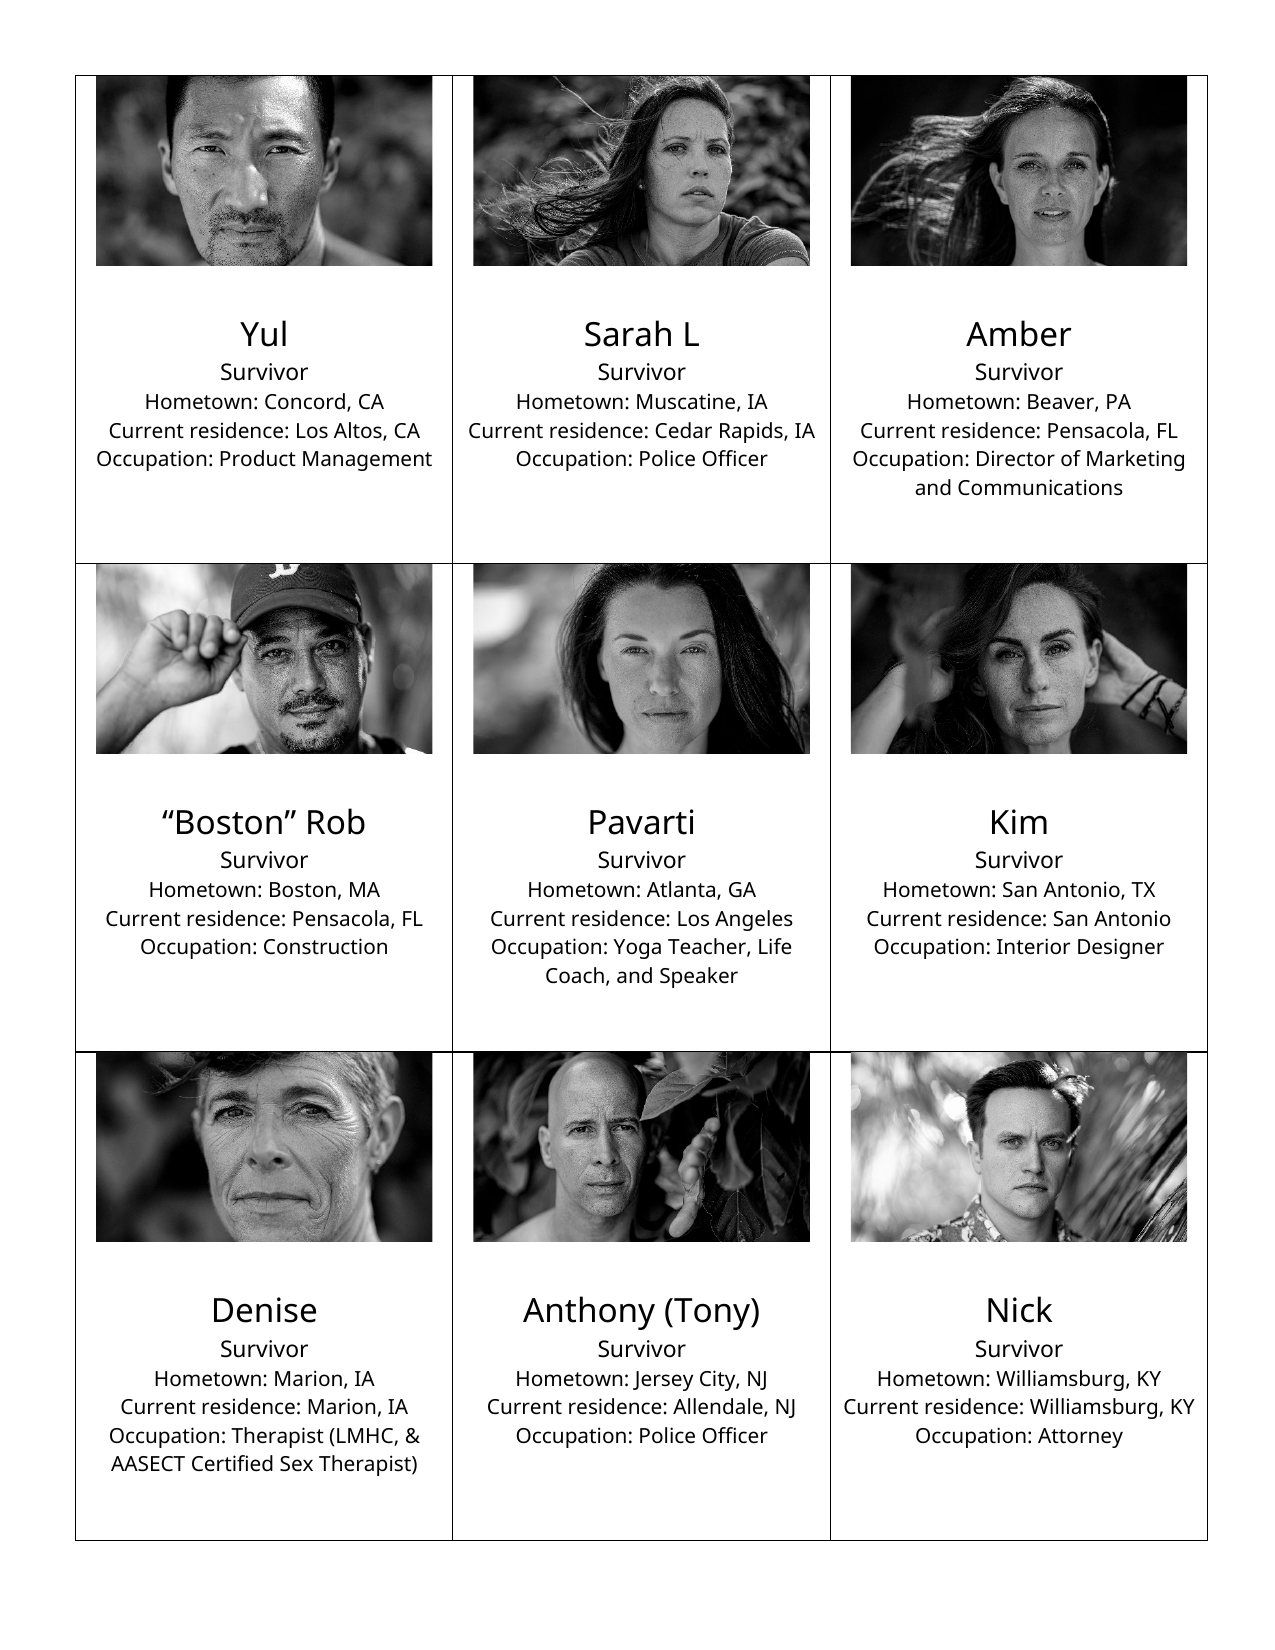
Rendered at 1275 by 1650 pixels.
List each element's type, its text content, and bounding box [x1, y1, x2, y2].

table_cell Anthony (Tony) Survivor Hometown: Jersey City, NJ Current residence: Allendale, NJ Occupation: Police Officer [453, 1053, 830, 1540]
table_header Yul Survivor Hometown: Concord, CA Current residence: Los Altos, CA Occupation: Product Management [76, 76, 452, 563]
table_cell Nick Survivor Hometown: Williamsburg, KY Current residence: Williamsburg, KY Occupation: Attorney [831, 1053, 1207, 1540]
picture [473, 1052, 810, 1242]
table_cell Kim Survivor Hometown: San Antonio, TX Current residence: San Antonio Occupation: Interior Designer [831, 564, 1207, 1051]
picture [96, 76, 433, 266]
picture [96, 564, 433, 754]
table_cell Pavarti Survivor Hometown: Atlanta, GA Current residence: Los Angeles Occupation: Yoga Teacher, Life Coach, and Speaker [453, 564, 830, 1051]
picture [96, 1052, 433, 1242]
table_cell “Boston” Rob Survivor Hometown: Boston, MA Current residence: Pensacola, FL Occupation: Construction [76, 564, 452, 1051]
table_header Amber Survivor Hometown: Beaver, PA Current residence: Pensacola, FL Occupation: Director of Marketing and Communications [831, 76, 1207, 563]
picture [850, 564, 1188, 754]
table_cell Denise Survivor Hometown: Marion, IA Current residence: Marion, IA Occupation: Therapist (LMHC, & AASECT Certified Sex Therapist) [76, 1053, 452, 1540]
picture [473, 76, 810, 266]
picture [850, 76, 1188, 266]
table_header Sarah L Survivor Hometown: Muscatine, IA Current residence: Cedar Rapids, IA Occupation: Police Officer [453, 76, 830, 563]
picture [473, 564, 810, 754]
picture [850, 1052, 1188, 1242]
